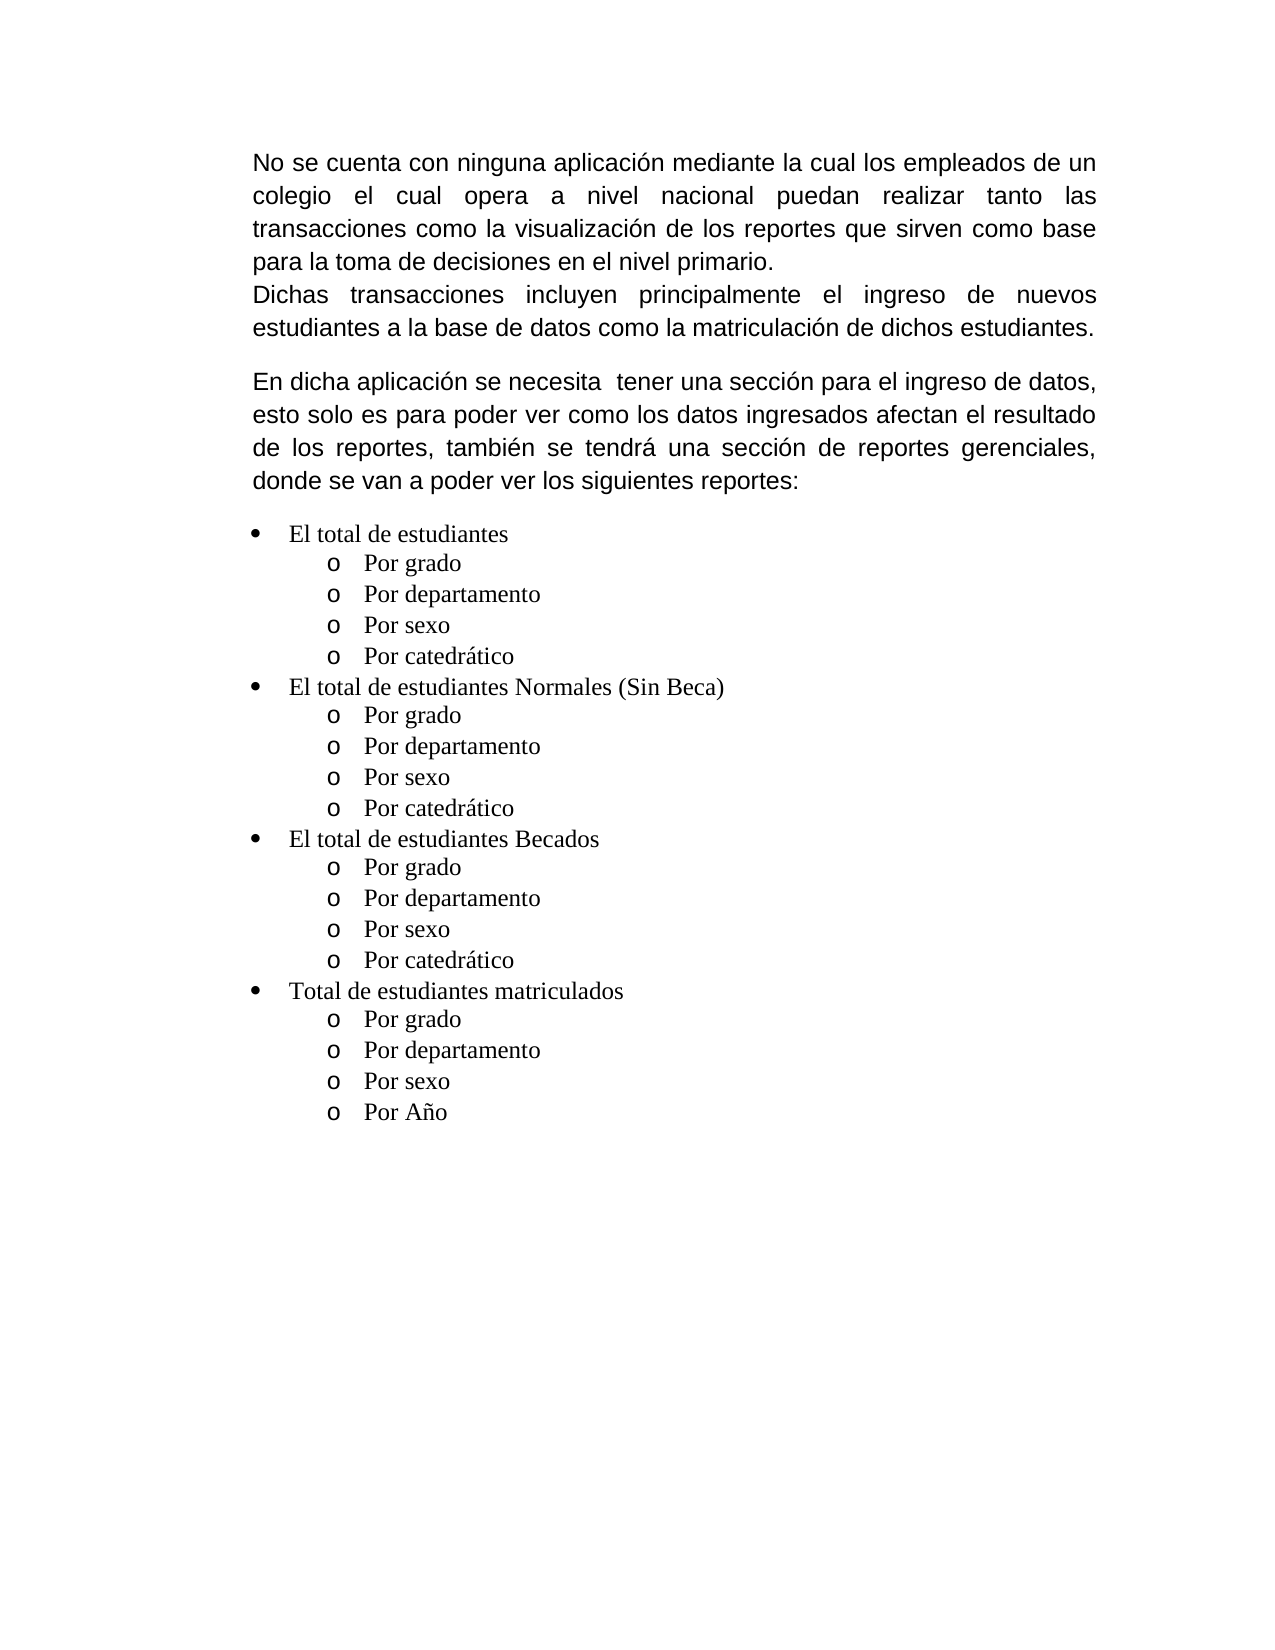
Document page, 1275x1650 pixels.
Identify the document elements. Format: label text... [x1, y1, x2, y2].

list Por catedrático [326, 945, 1098, 976]
list El total de estudiantes Normales (Sin Beca) [251, 672, 1098, 700]
list Por sexo [326, 914, 1098, 945]
text En dicha aplicación se necesita tener una sección para el ingreso de datos, esto solo es para poder ver como los datos ingresados afectan el resultado de los reportes, también se tendrá una sección de reportes gerenciales, donde se van a poder ver los siguientes reportes: [252, 367, 1098, 494]
list Por departamento [326, 1035, 1098, 1066]
list Por grado [326, 852, 1098, 883]
list Por sexo [326, 1066, 1098, 1097]
list Total de estudiantes matriculados [251, 976, 1098, 1004]
list Por sexo [326, 762, 1098, 793]
list Por grado [326, 1004, 1098, 1035]
list No se cuenta con ninguna aplicación mediante la cual los empleados de un colegio el cual opera a nivel nacional puedan realizar tanto las transacciones como la visualización de los reportes que sirven como base para la toma de decisiones en el nivel primario. [252, 148, 1098, 275]
list Dichas transacciones incluyen principalmente el ingreso de nuevos estudiantes a la base de datos como la matriculación de dichos estudiantes. [252, 280, 1098, 341]
list El total de estudiantes [251, 519, 1098, 548]
list Por catedrático [326, 793, 1098, 824]
list El total de estudiantes Becados [251, 824, 1098, 852]
list Por departamento [326, 579, 1098, 610]
list Por departamento [326, 731, 1098, 762]
list Por catedrático [326, 641, 1098, 672]
list Por grado [326, 548, 1098, 579]
list Por sexo [326, 610, 1098, 641]
list Por departamento [326, 883, 1098, 914]
list Por grado [326, 700, 1098, 731]
list Por Año [326, 1097, 1098, 1128]
